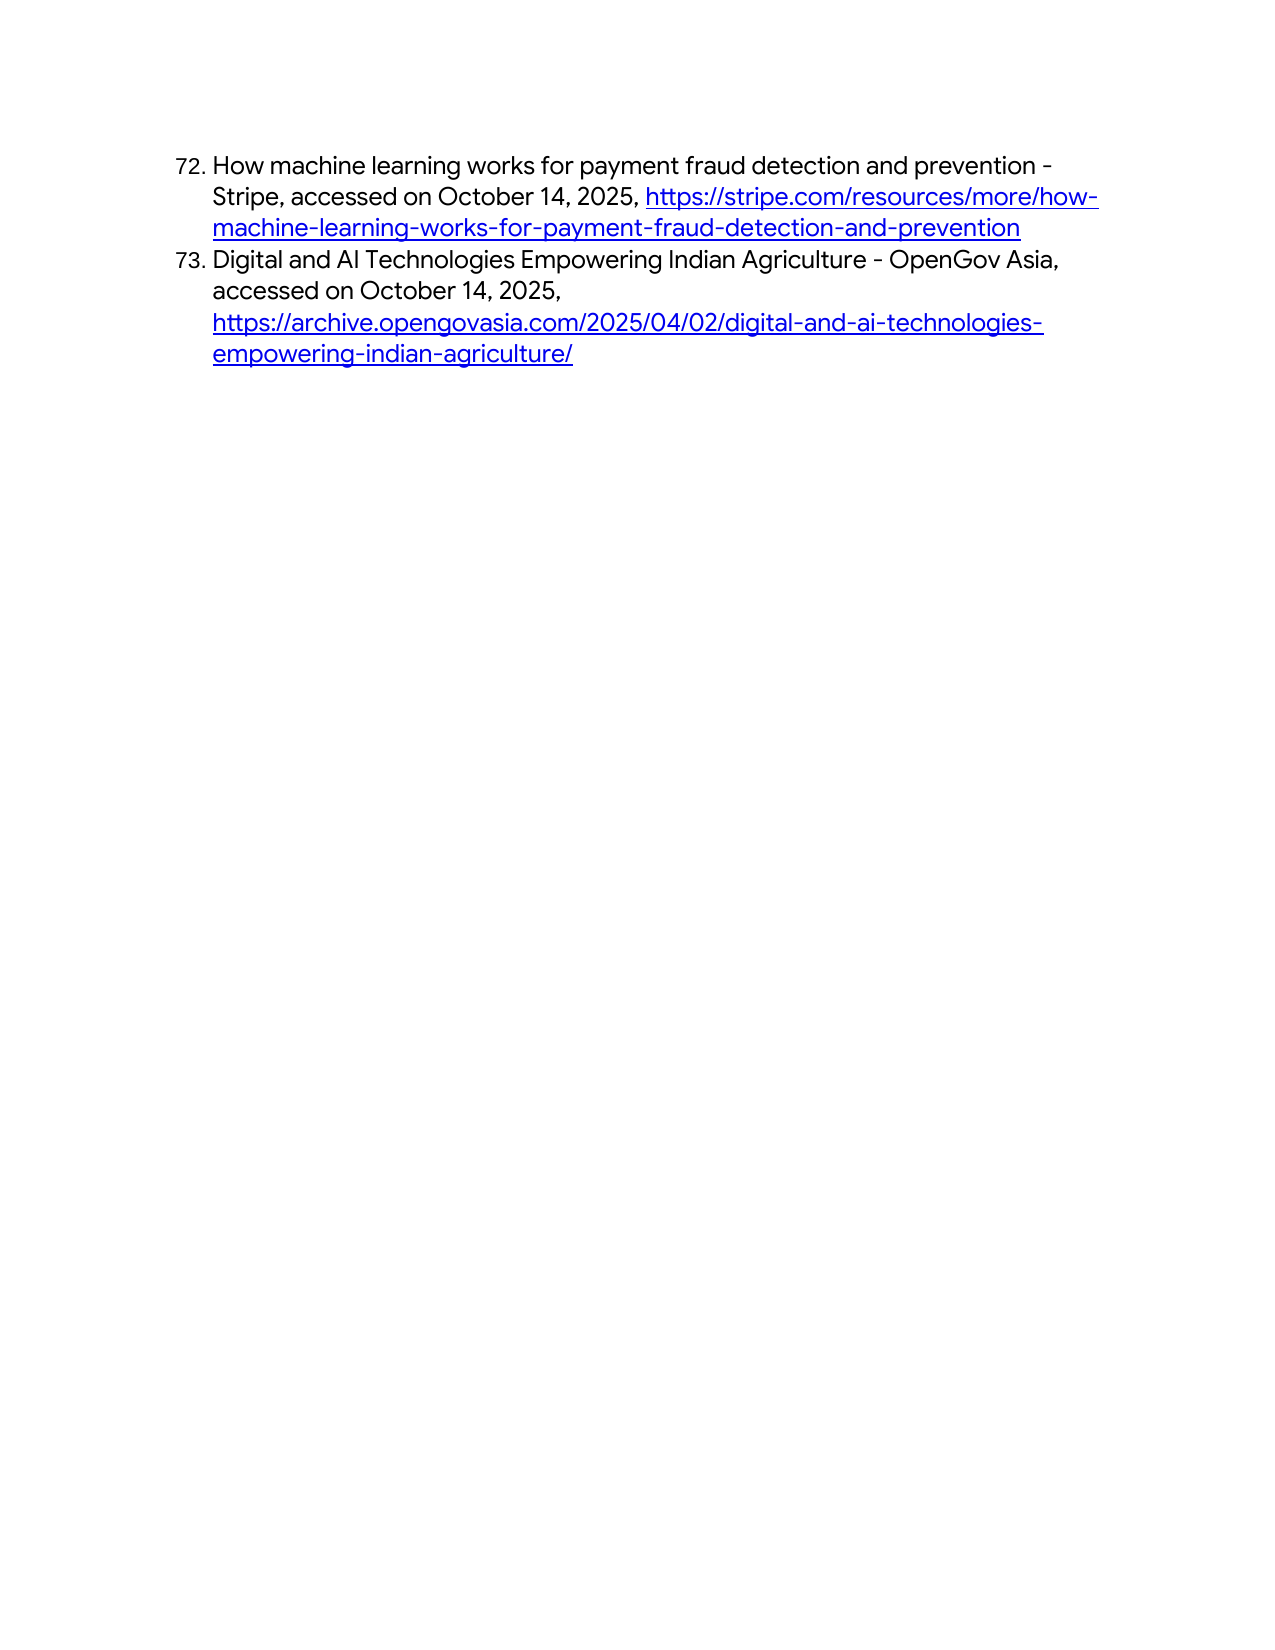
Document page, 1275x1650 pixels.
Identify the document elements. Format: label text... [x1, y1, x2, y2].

list How machine learning works for payment fraud detection and prevention - Stripe, accessed on October 14, 2025, https://stripe.com/resources/more/how-machine-learning-works-for-payment-fraud-detection-and-prevention [175, 150, 1125, 244]
list Digital and AI Technologies Empowering Indian Agriculture - OpenGov Asia, accessed on October 14, 2025, https://archive.opengovasia.com/2025/04/02/digital-and-ai-technologies-empowering-indian-agriculture/ [175, 244, 1125, 369]
